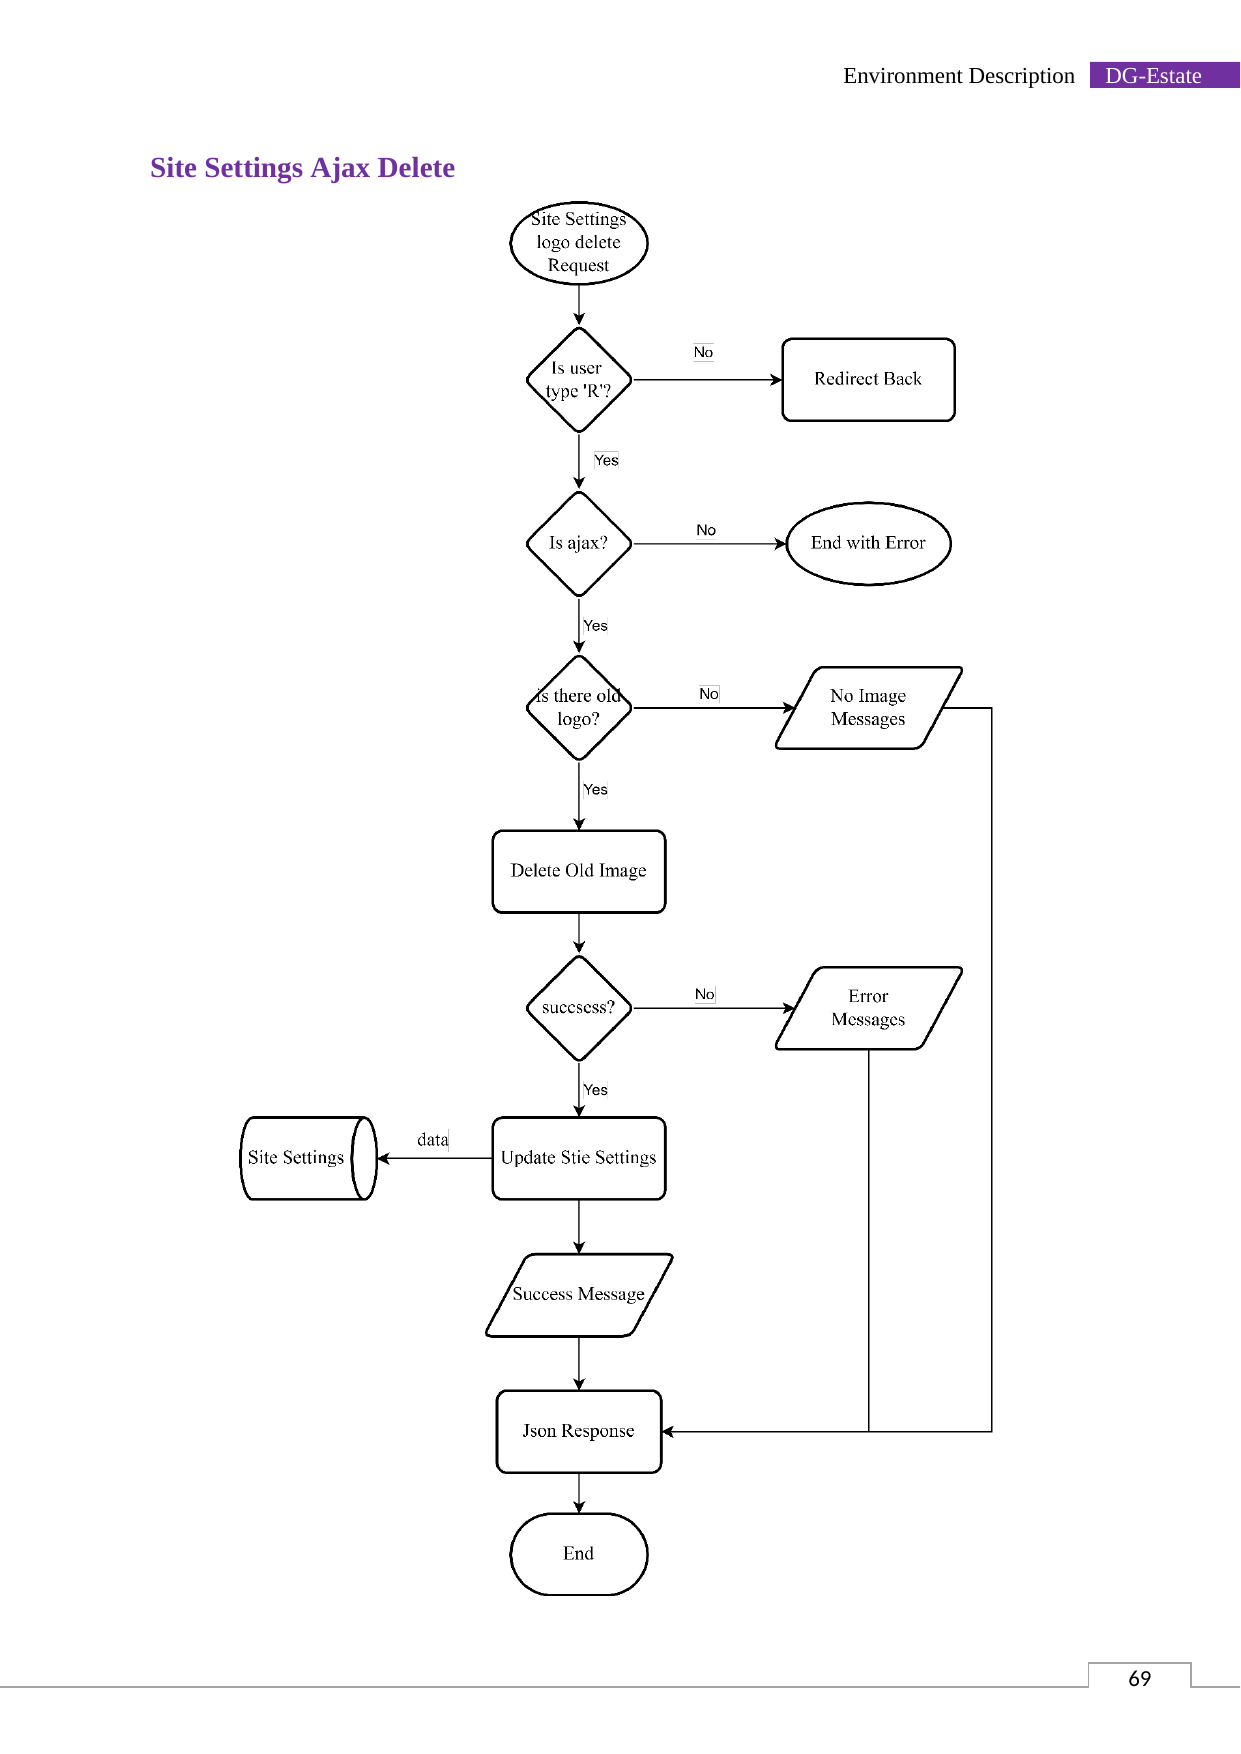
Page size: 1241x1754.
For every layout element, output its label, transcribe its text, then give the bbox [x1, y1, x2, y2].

title Site Settings Ajax Delete [150, 150, 1090, 183]
picture [238, 200, 1003, 1596]
